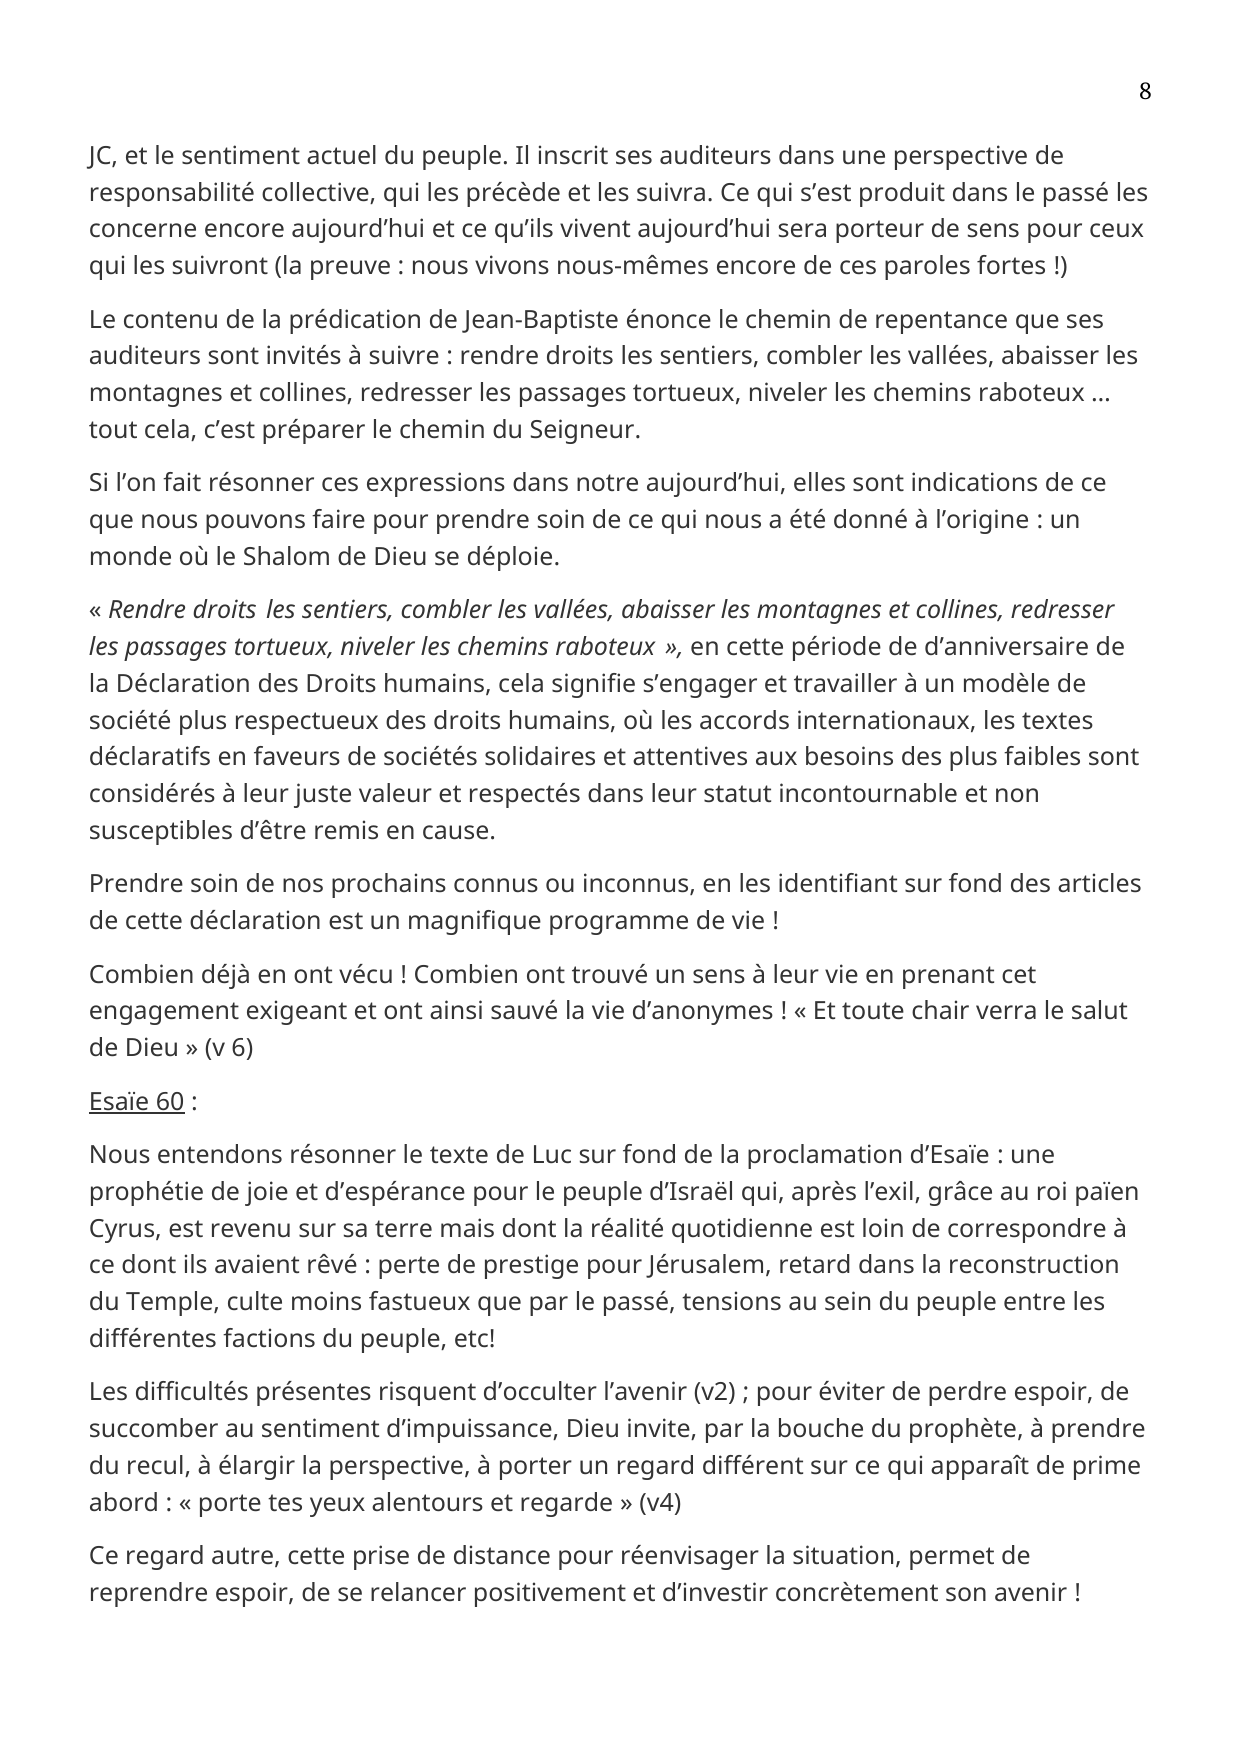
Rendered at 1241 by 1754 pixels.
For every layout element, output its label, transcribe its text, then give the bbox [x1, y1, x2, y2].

text « Rendre droits les sentiers, combler les vallées, abaisser les montagnes et collines, redresser les passages tortueux, niveler les chemins raboteux », en cette période de d’anniversaire de la Déclaration des Droits humains, cela signifie s’engager et travailler à un modèle de société plus respectueux des droits humains, où les accords internationaux, les textes déclaratifs en faveurs de sociétés solidaires et attentives aux besoins des plus faibles sont considérés à leur juste valeur et respectés dans leur statut incontournable et non susceptibles d’être remis en cause. [89, 592, 1152, 847]
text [89, 137, 1152, 282]
text Prendre soin de nos prochains connus ou inconnus, en les identifiant sur fond des articles de cette déclaration est un magnifique programme de vie ! [89, 866, 1152, 937]
text Les difficultés présentes risquent d’occulter l’avenir (v2) ; pour éviter de perdre espoir, de succomber au sentiment d’impuissance, Dieu invite, par la bouche du prophète, à prendre du recul, à élargir la perspective, à porter un regard différent sur ce qui apparaît de prime abord : « porte tes yeux alentours et regarde » (v4) [89, 1374, 1152, 1518]
text Si l’on fait résonner ces expressions dans notre aujourd’hui, elles sont indications de ce que nous pouvons faire pour prendre soin de ce qui nous a été donné à l’origine : un monde où le Shalom de Dieu se déploie. [89, 465, 1152, 573]
text Nous entendons résonner le texte de Luc sur fond de la proclamation d’Esaïe : une prophétie de joie et d’espérance pour le peuple d’Israël qui, après l’exil, grâce au roi païen Cyrus, est revenu sur sa terre mais dont la réalité quotidienne est loin de correspondre à ce dont ils avaient rêvé : perte de prestige pour Jérusalem, retard dans la reconstruction du Temple, culte moins fastueux que par le passé, tensions au sein du peuple entre les différentes factions du peuple, etc! [89, 1137, 1152, 1354]
text Le contenu de la prédication de Jean-Baptiste énonce le chemin de repentance que ses auditeurs sont invités à suivre : rendre droits les sentiers, combler les vallées, abaisser les montagnes et collines, redresser les passages tortueux, niveler les chemins raboteux … tout cela, c’est préparer le chemin du Seigneur. [89, 301, 1152, 446]
text Ce regard autre, cette prise de distance pour réenvisager la situation, permet de reprendre espoir, de se relancer positivement et d’investir concrètement son avenir ! [89, 1538, 1152, 1608]
text Combien déjà en ont vécu ! Combien ont trouvé un sens à leur vie en prenant cet engagement exigeant et ont ainsi sauvé la vie d’anonymes ! « Et toute chair verra le salut de Dieu » (v 6) [89, 956, 1152, 1064]
text Esaïe 60 : [89, 1083, 1152, 1117]
